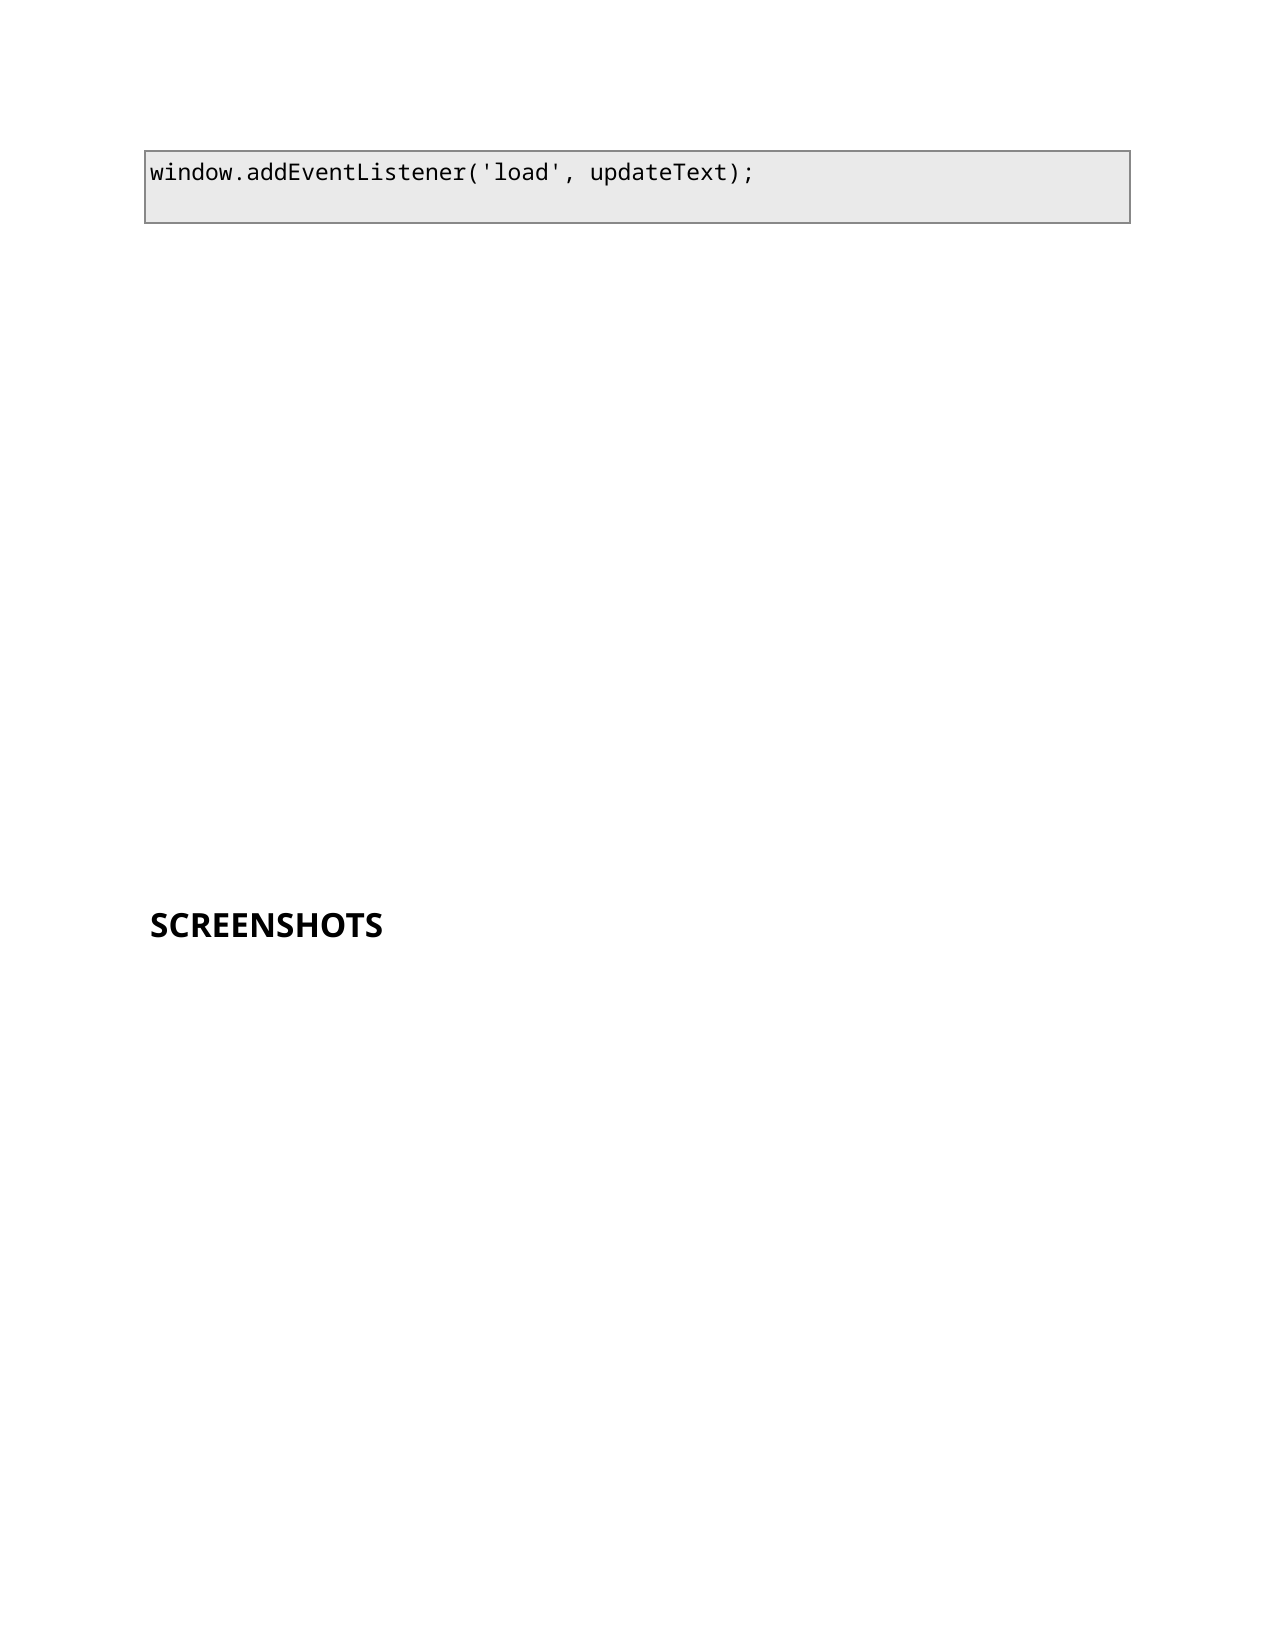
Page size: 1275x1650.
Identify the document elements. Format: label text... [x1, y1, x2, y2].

text SCREENSHOTS [150, 902, 1125, 948]
text window.addEventListener('load', updateText); [146, 152, 1129, 181]
